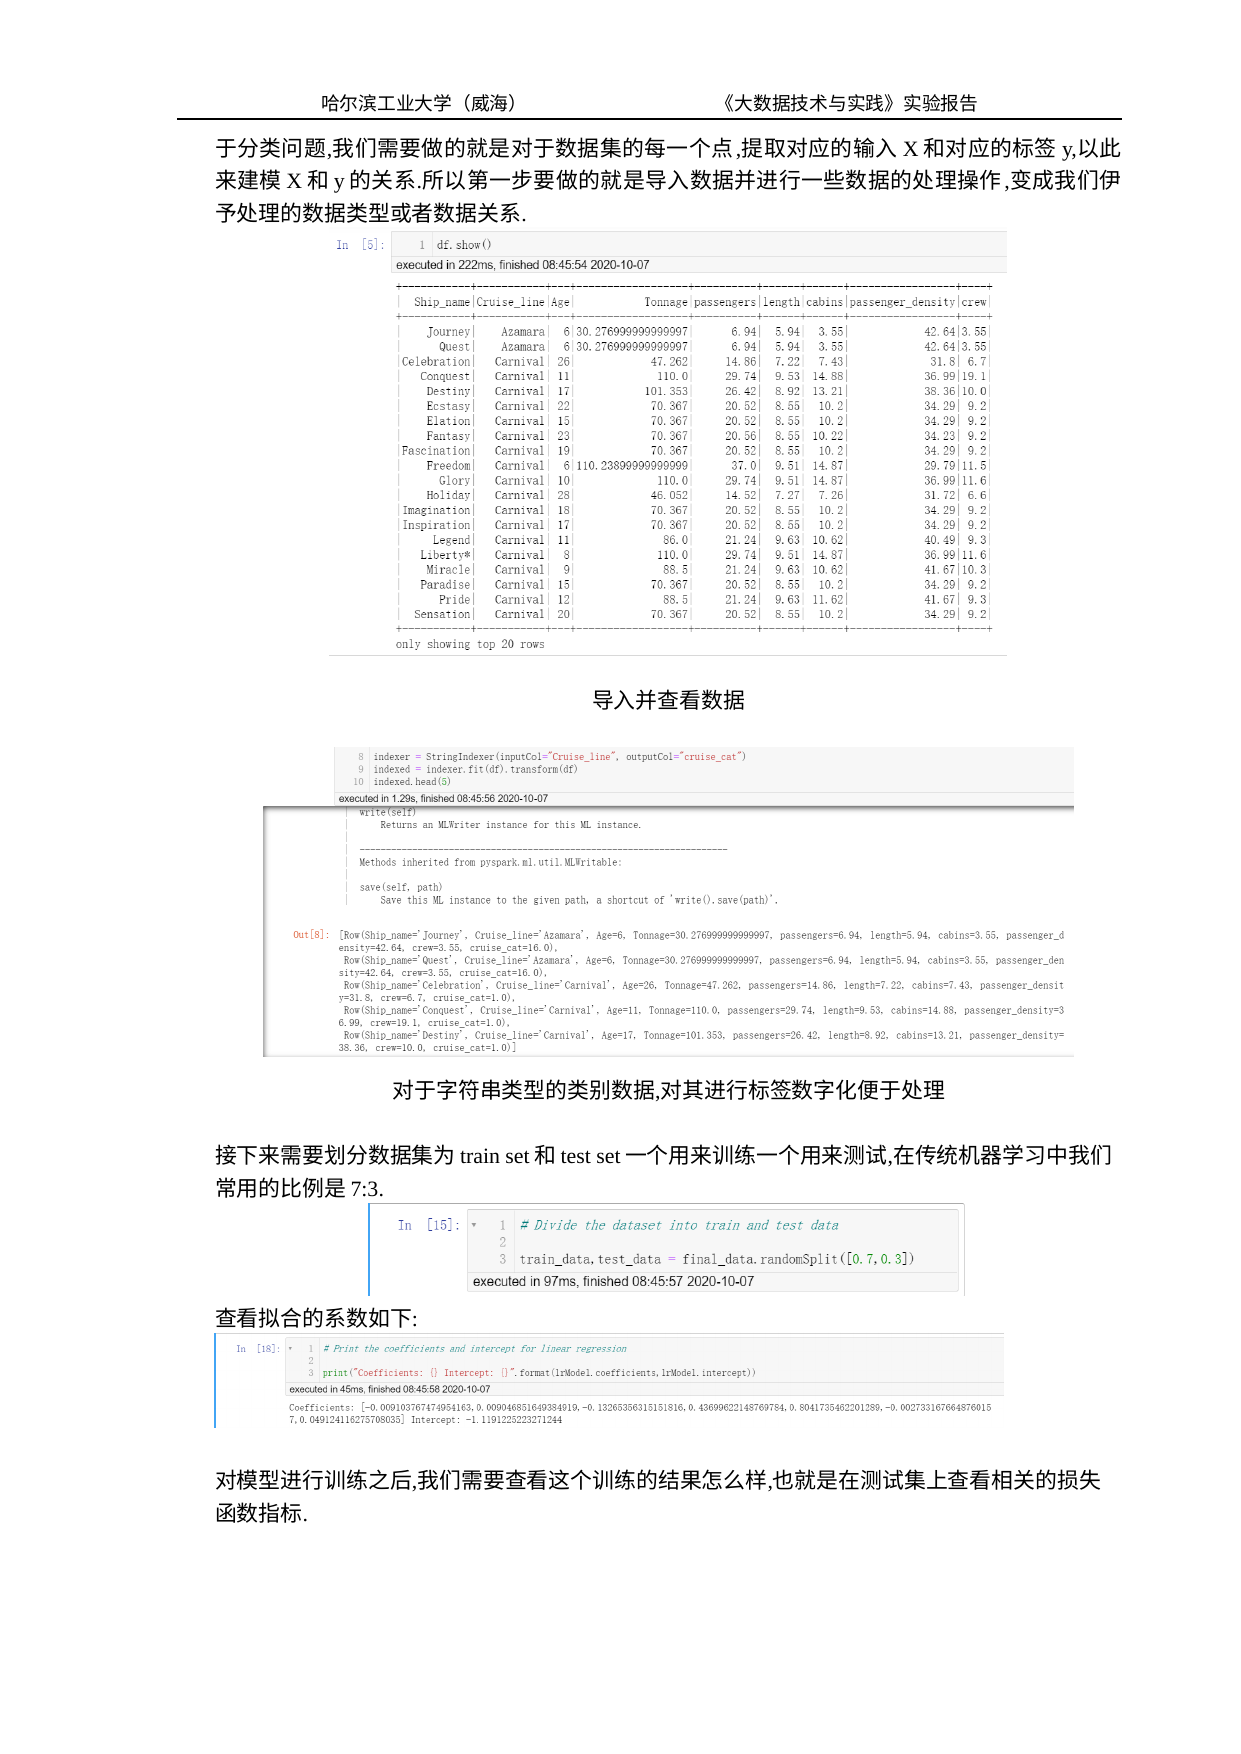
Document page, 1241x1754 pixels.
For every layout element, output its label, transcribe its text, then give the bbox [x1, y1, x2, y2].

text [215, 130, 1122, 228]
text 接下来需要划分数据集为train set和test set一个用来训练一个用来测试,在传统机器学习中我们常用的比例是7:3. [215, 1138, 1122, 1203]
text 导入并查看数据 [215, 683, 1122, 715]
picture [263, 747, 1074, 1057]
text 对模型进行训练之后,我们需要查看这个训练的结果怎么样,也就是在测试集上查看相关的损失函数指标. [215, 1463, 1122, 1528]
text 对于字符串类型的类别数据,对其进行标签数字化便于处理 [215, 1073, 1122, 1105]
text 查看拟合的系数如下: [215, 1300, 1122, 1333]
picture [329, 227, 1007, 656]
picture [214, 1332, 1004, 1428]
picture [368, 1202, 969, 1296]
